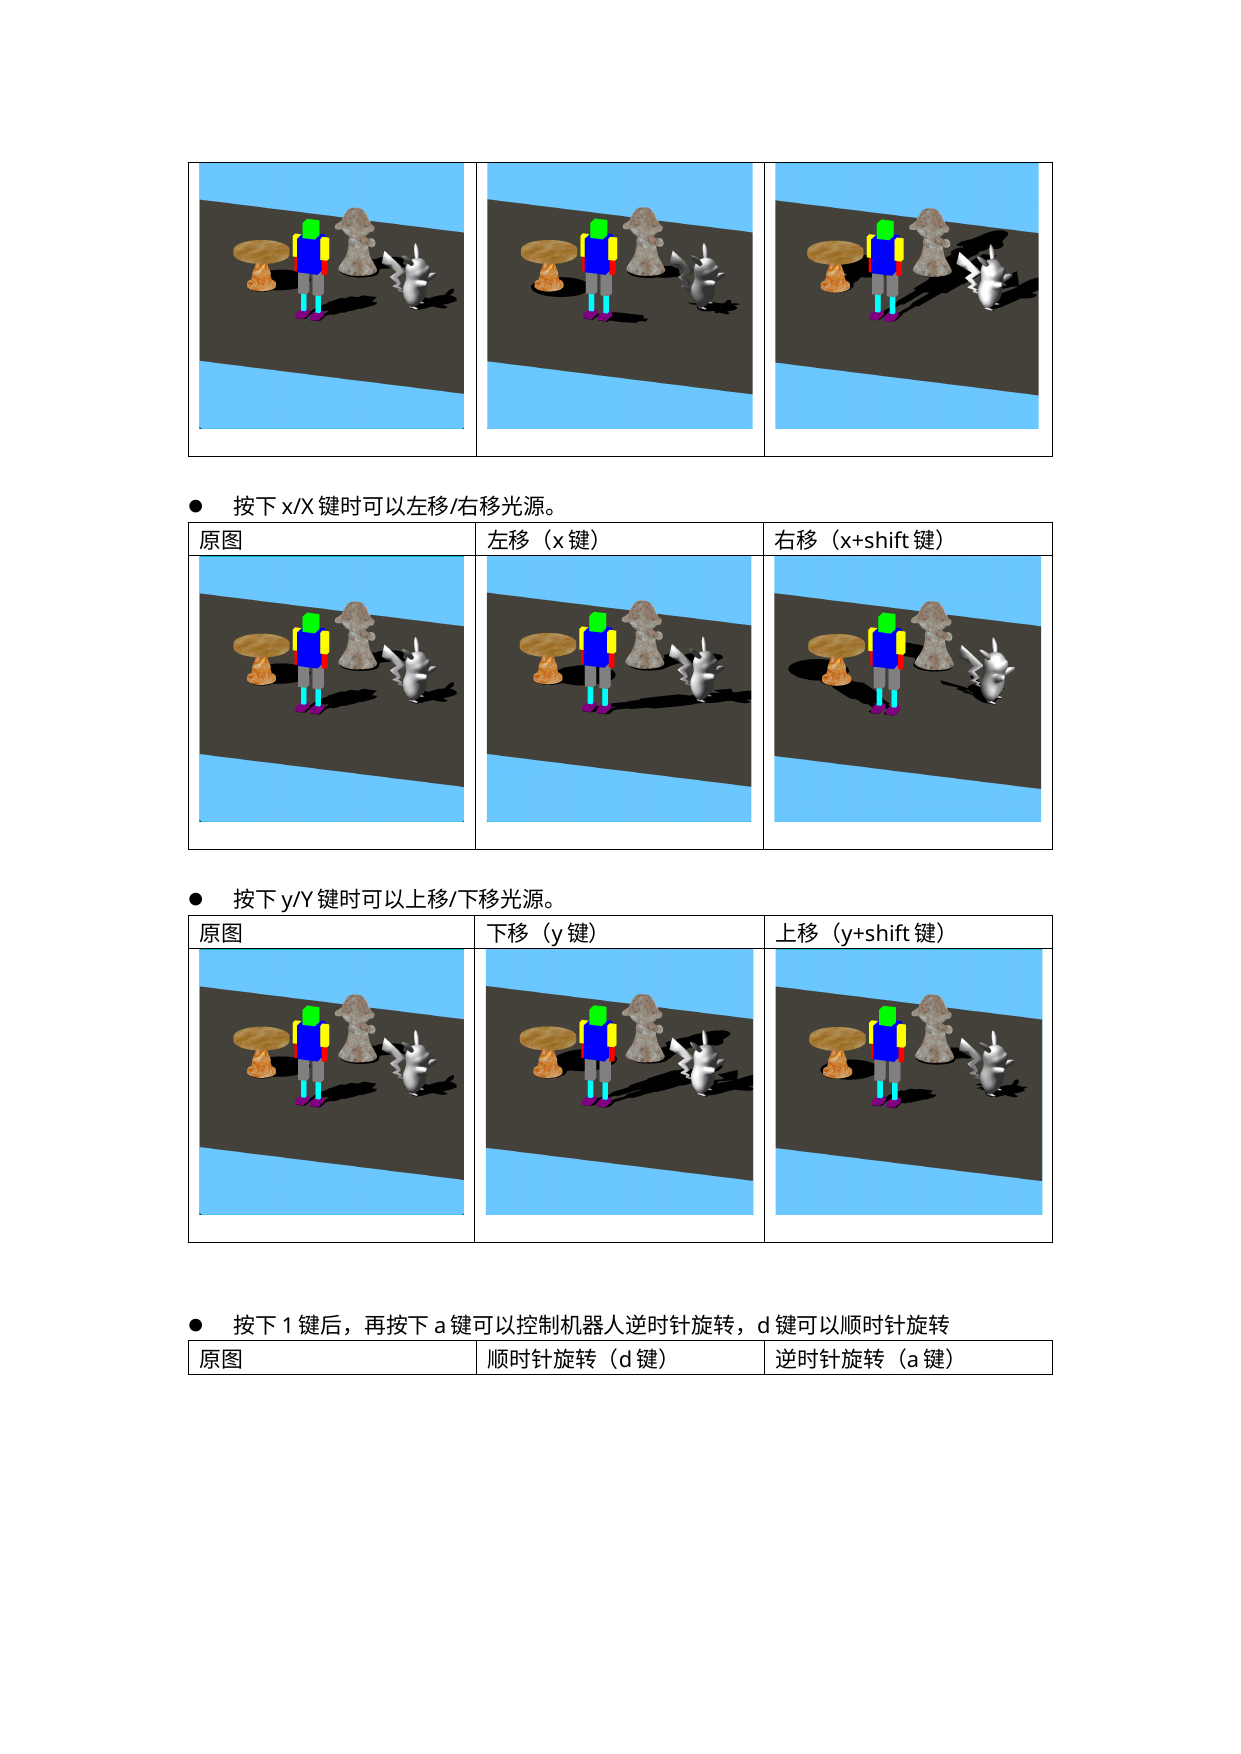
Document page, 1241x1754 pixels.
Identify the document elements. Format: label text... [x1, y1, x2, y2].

picture [775, 163, 1039, 429]
table_header 上移（y+shift键） [765, 916, 1052, 948]
picture [487, 163, 753, 429]
table_cell [189, 163, 476, 456]
table_header 右移（x+shift键） [764, 523, 1052, 555]
table_header 下移（y键） [475, 916, 764, 948]
picture [199, 163, 464, 429]
table_header 逆时针旋转（a键） [765, 1341, 1052, 1374]
table_header 左移（x键） [476, 523, 763, 555]
table_cell [189, 949, 474, 1242]
picture [199, 949, 464, 1215]
picture [774, 556, 1042, 822]
picture [486, 556, 752, 822]
table_cell [764, 556, 1052, 849]
table_cell [476, 556, 763, 849]
picture [485, 949, 754, 1215]
picture [775, 949, 1043, 1215]
list 按下1键后，再按下a键可以控制机器人逆时针旋转，d键可以顺时针旋转 [187, 1308, 1053, 1340]
table_header 原图 [189, 1341, 476, 1374]
table_cell [477, 163, 764, 456]
table_cell [765, 163, 1052, 456]
table_header 原图 [189, 916, 474, 948]
table_cell [475, 949, 764, 1242]
table_header 顺时针旋转（d键） [477, 1341, 764, 1374]
list 按下x/X键时可以左移/右移光源。 [187, 489, 1053, 522]
table_cell [189, 556, 475, 849]
table_cell [765, 949, 1052, 1242]
table_header 原图 [189, 523, 475, 555]
list 按下y/Y键时可以上移/下移光源。 [187, 882, 1053, 915]
picture [199, 556, 464, 822]
